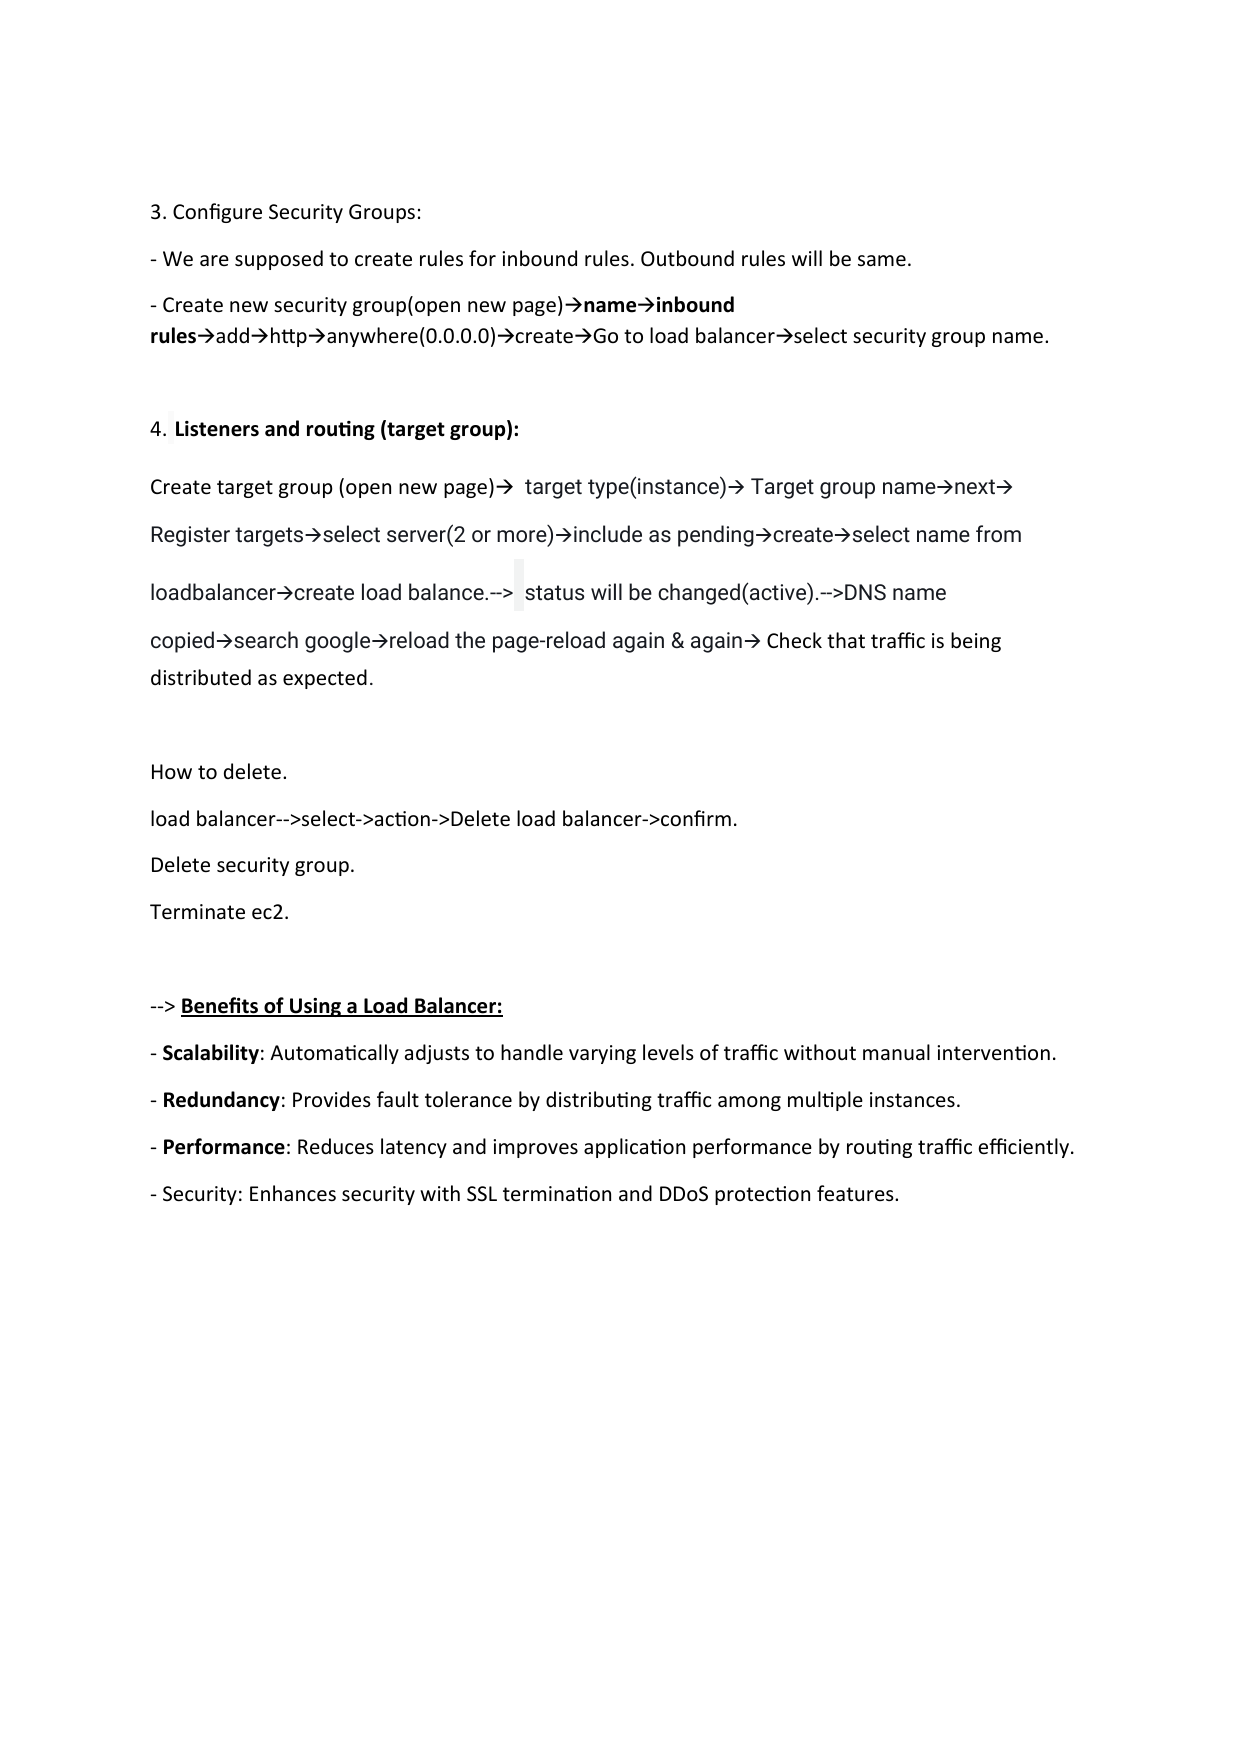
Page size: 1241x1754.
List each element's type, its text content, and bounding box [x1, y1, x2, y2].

text - Performance: Reduces latency and improves application performance by routing traffic efficiently. [150, 1132, 1090, 1160]
text load balancer-->select->action->Delete load balancer->confirm. [150, 804, 1090, 832]
text - Security: Enhances security with SSL termination and DDoS protection features. [150, 1179, 1090, 1207]
text How to delete. [150, 757, 1090, 785]
text --> Benefits of Using a Load Balancer: [150, 991, 1090, 1019]
text - Redundancy: Provides fault tolerance by distributing traffic among multiple instances. [150, 1085, 1090, 1113]
text Create target group (open new page)🡪 target type(instance)🡪 Target group name🡪next🡪 Register targets🡪select server(2 or more)🡪include as pending🡪create🡪select name from loadbalancer🡪create load balance.--> status will be changed(active).-->DNS name copied🡪search google🡪reload the page-reload again & again🡪 Check that traffic is being distributed as expected. [150, 462, 1090, 691]
text Delete security group. [150, 851, 1090, 878]
text - Create new security group(open new page)🡪name🡪inbound rules🡪add🡪http🡪anywhere(0.0.0.0)🡪create🡪Go to load balancer🡪select security group name. [150, 291, 1090, 349]
text 3. Configure Security Groups: [150, 197, 1090, 225]
text - Scalability: Automatically adjusts to handle varying levels of traffic without manual intervention. [150, 1038, 1090, 1066]
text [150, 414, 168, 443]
text - We are supposed to create rules for inbound rules. Outbound rules will be same. [150, 244, 1090, 272]
text Terminate ec2. [150, 897, 1090, 925]
text 4. Listeners and routing (target group): [174, 414, 1090, 443]
